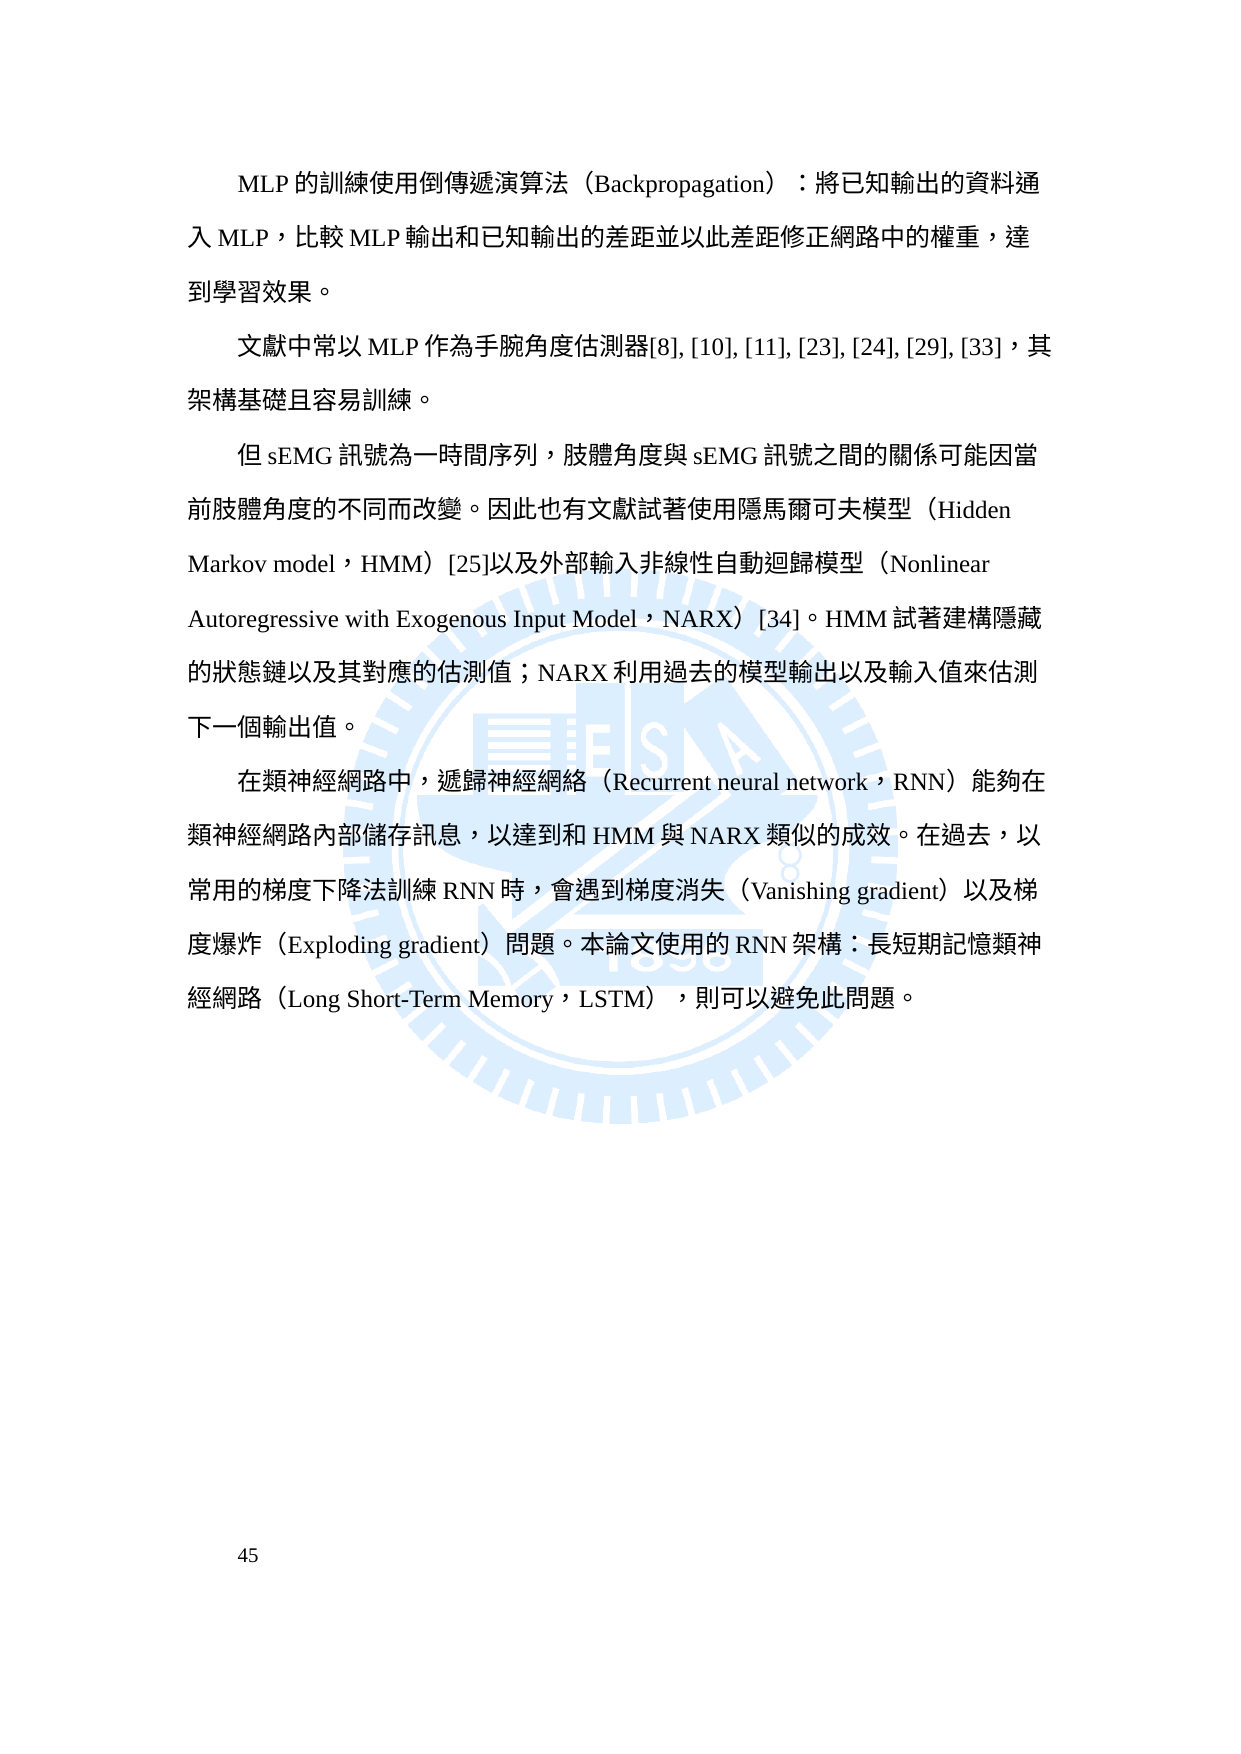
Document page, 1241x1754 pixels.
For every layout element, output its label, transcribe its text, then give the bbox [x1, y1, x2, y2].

text 在類神經網路中，遞歸神經網絡（Recurrent neural network，RNN）能夠在類神經網路內部儲存訊息，以達到和HMM與NARX類似的成效。在過去，以常用的梯度下降法訓練RNN時，會遇到梯度消失（Vanishing gradient）以及梯度爆炸（Exploding gradient）問題。本論文使用的RNN架構：長短期記憶類神經網路（Long Short-Term Memory，LSTM），則可以避免此問題。 [187, 761, 1053, 1015]
text 但sEMG訊號為一時間序列，肢體角度與sEMG訊號之間的關係可能因當前肢體角度的不同而改變。因此也有文獻試著使用隱馬爾可夫模型（Hidden Markov model，HMM）[25]以及外部輸入非線性自動迴歸模型（Nonlinear Autoregressive with Exogenous Input Model，NARX）[34]。HMM試著建構隱藏的狀態鏈以及其對應的估測值；NARX利用過去的模型輸出以及輸入值來估測下一個輸出值。 [187, 435, 1053, 743]
text 文獻中常以MLP作為手腕角度估測器[8], [10], [11], [23], [24], [29], [33]，其架構基礎且容易訓練。 [187, 326, 1053, 417]
text MLP的訓練使用倒傳遞演算法（Backpropagation）：將已知輸出的資料通入MLP，比較MLP輸出和已知輸出的差距並以此差距修正網路中的權重，達到學習效果。 [187, 163, 1053, 308]
